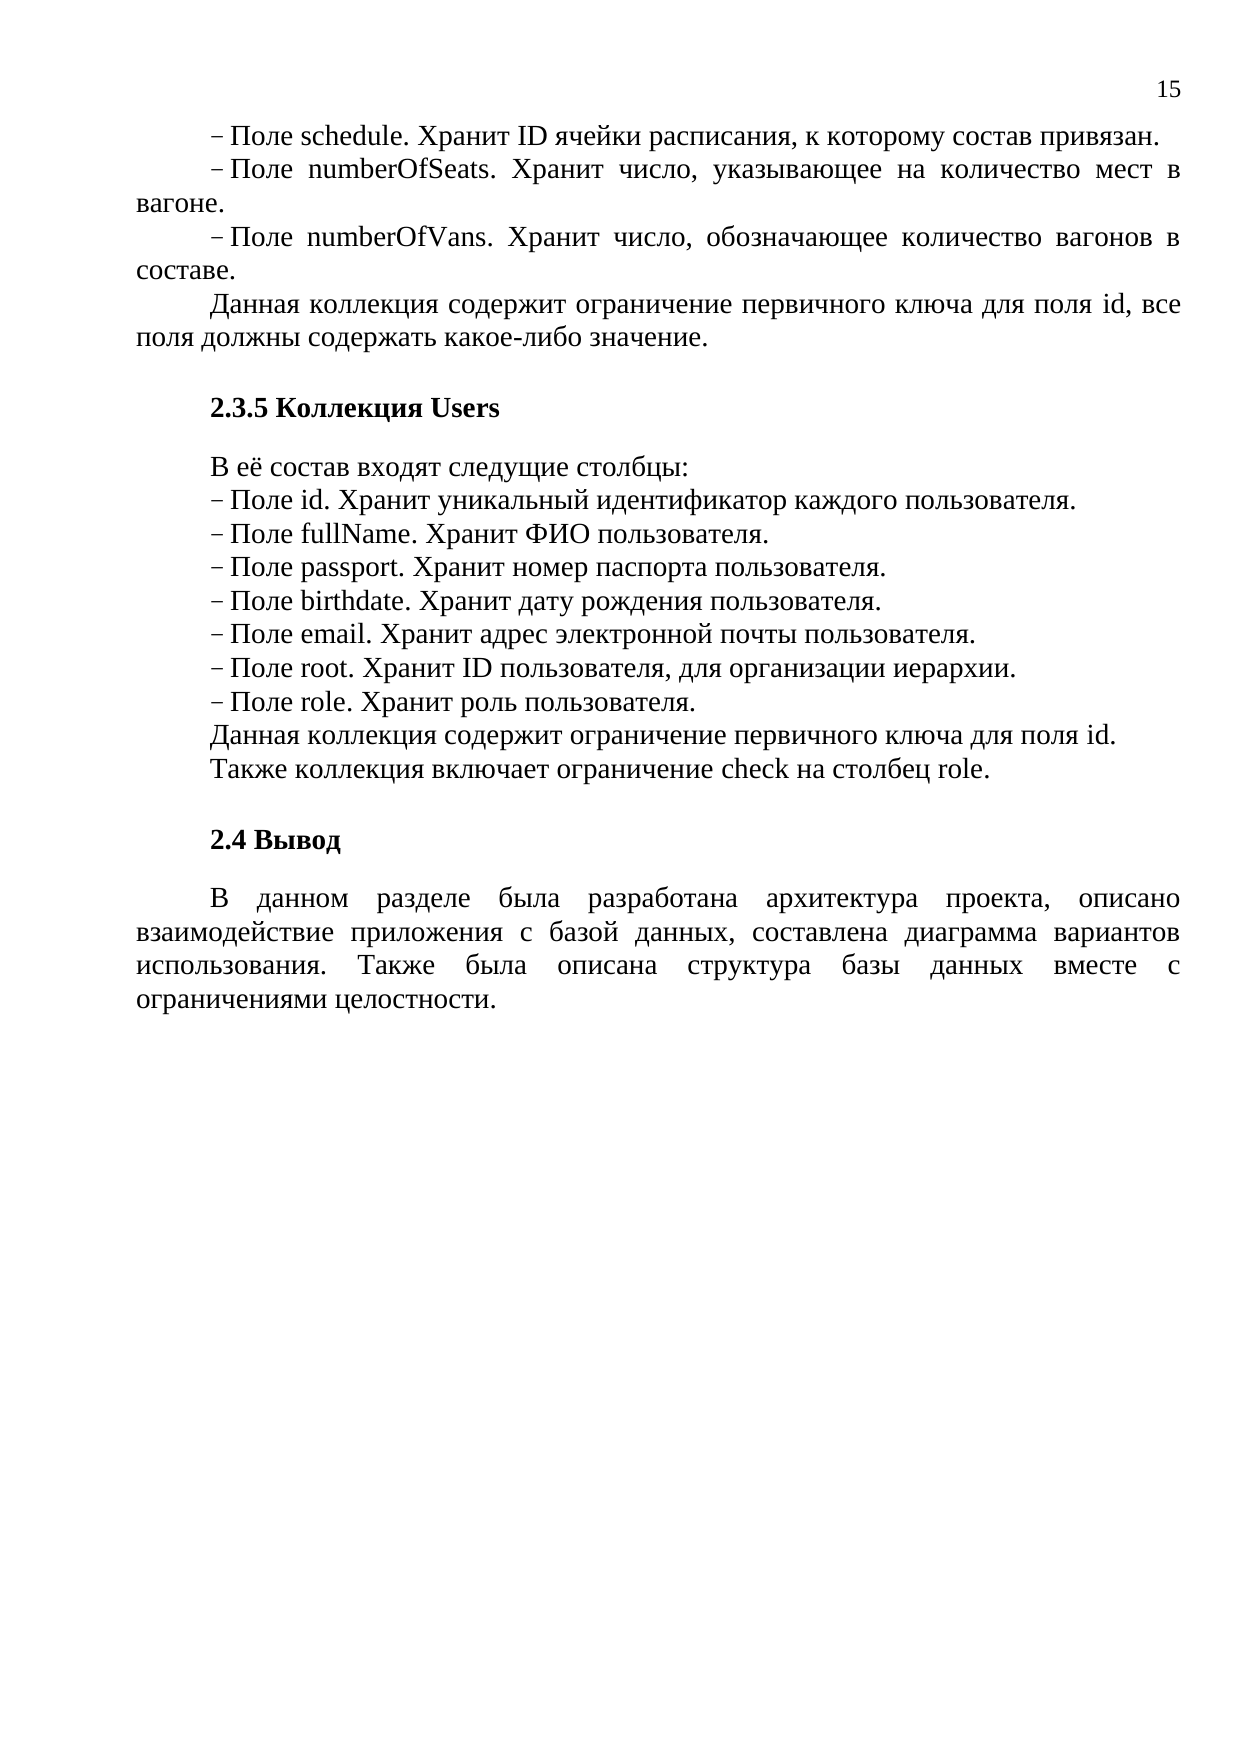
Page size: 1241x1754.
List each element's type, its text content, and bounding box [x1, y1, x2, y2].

text Поле id. Хранит уникальный идентификатор каждого пользователя. [136, 482, 1181, 516]
text Поле numberOfVans. Хранит число, обозначающее количество вагонов в составе. [136, 219, 1181, 286]
text Данная коллекция содержит ограничение первичного ключа для поля id. [136, 717, 1181, 751]
text Данная коллекция содержит ограничение первичного ключа для поля id, все поля должны содержать какое-либо значение. [136, 286, 1181, 353]
text Поле fullName. Хранит ФИО пользователя. [136, 516, 1181, 549]
text Поле email. Хранит адрес электронной почты пользователя. [136, 617, 1181, 650]
text Поле passport. Хранит номер паспорта пользователя. [136, 549, 1181, 583]
text Поле schedule. Хранит ID ячейки расписания, к которому состав привязан. [136, 118, 1181, 152]
text 2.4 Вывод [136, 822, 1181, 855]
text Поле numberOfSeats. Хранит число, указывающее на количество мест в вагоне. [136, 152, 1181, 219]
text Поле birthdate. Хранит дату рождения пользователя. [136, 583, 1181, 617]
text В её состав входят следущие столбцы: [136, 449, 1181, 482]
text Также коллекция включает ограничение check на столбец role. [136, 751, 1181, 784]
text Поле root. Хранит ID пользователя, для организации иерархии. [136, 650, 1181, 684]
text В данном разделе была разработана архитектура проекта, описано взаимодействие приложения с базой данных, составлена диаграмма вариантов использования. Также была описана структура базы данных вместе с ограничениями целостности. [136, 880, 1181, 1014]
text Поле role. Хранит роль пользователя. [136, 684, 1181, 717]
text 2.3.5 Коллекция Users [136, 390, 1181, 424]
